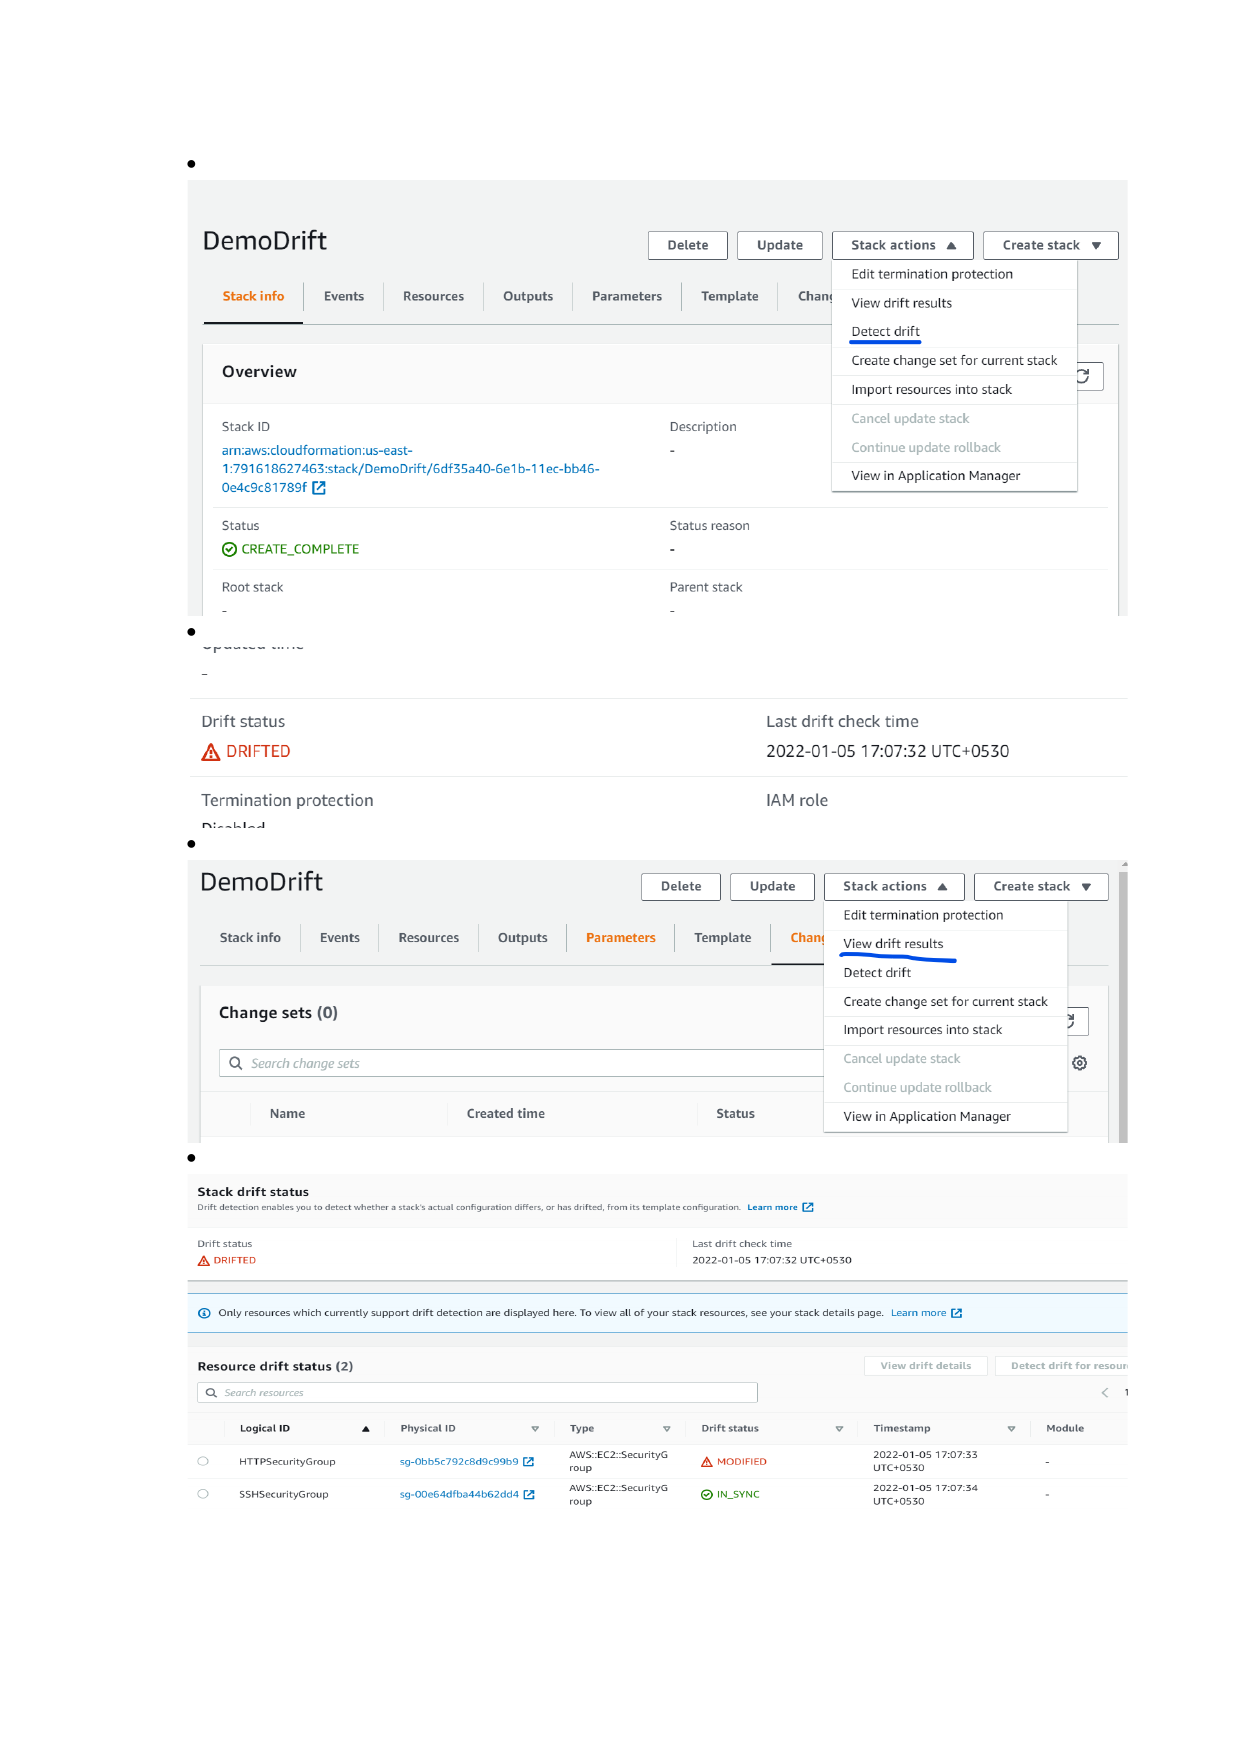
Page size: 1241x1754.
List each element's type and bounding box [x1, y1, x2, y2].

picture [187, 180, 1128, 616]
picture [187, 860, 1128, 1143]
picture [187, 1174, 1128, 1509]
picture [187, 647, 1128, 828]
